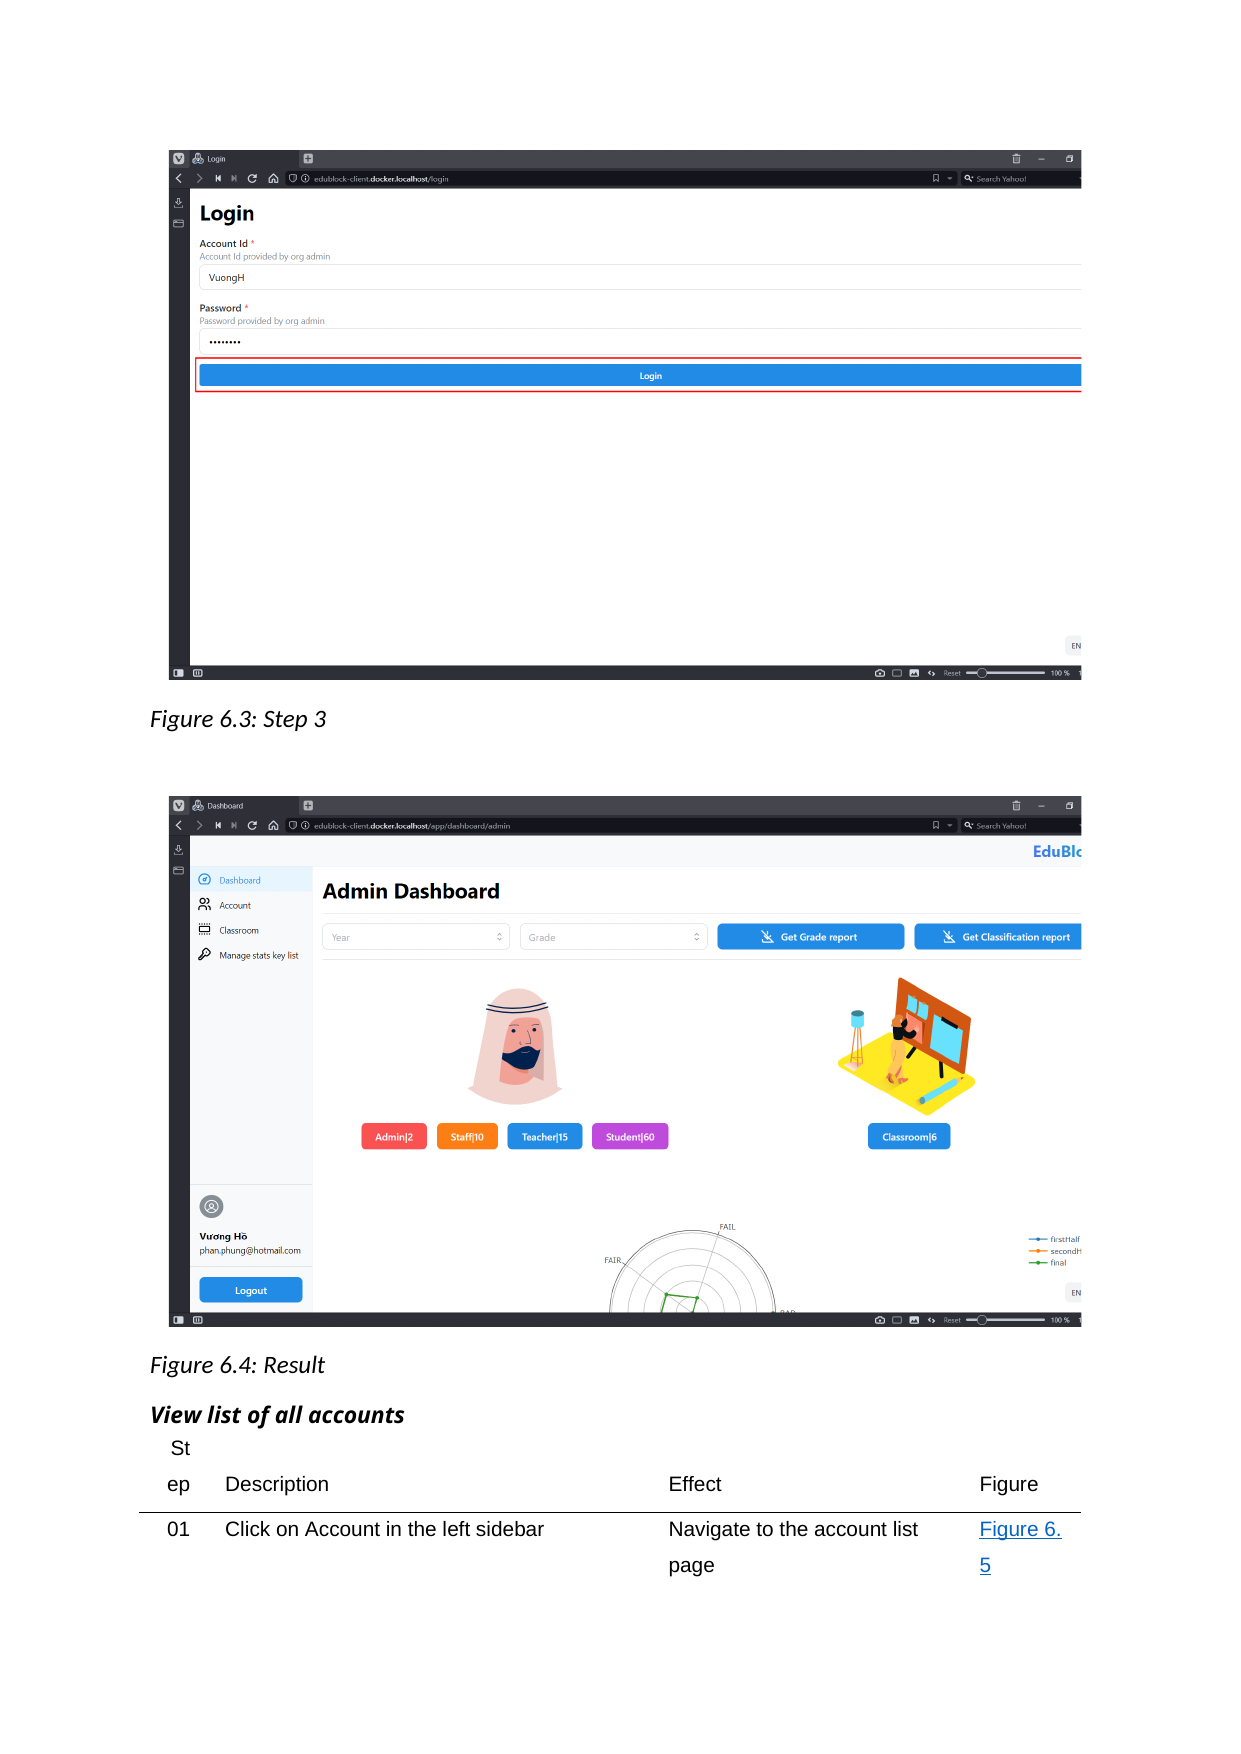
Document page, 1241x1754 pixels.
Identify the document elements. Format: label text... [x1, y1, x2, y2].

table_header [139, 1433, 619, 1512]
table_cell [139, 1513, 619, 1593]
subtitle View list of all accounts [150, 1399, 1093, 1430]
picture [168, 150, 1082, 680]
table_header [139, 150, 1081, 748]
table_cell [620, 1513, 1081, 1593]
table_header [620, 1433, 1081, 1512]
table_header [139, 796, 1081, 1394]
picture [168, 796, 1082, 1327]
